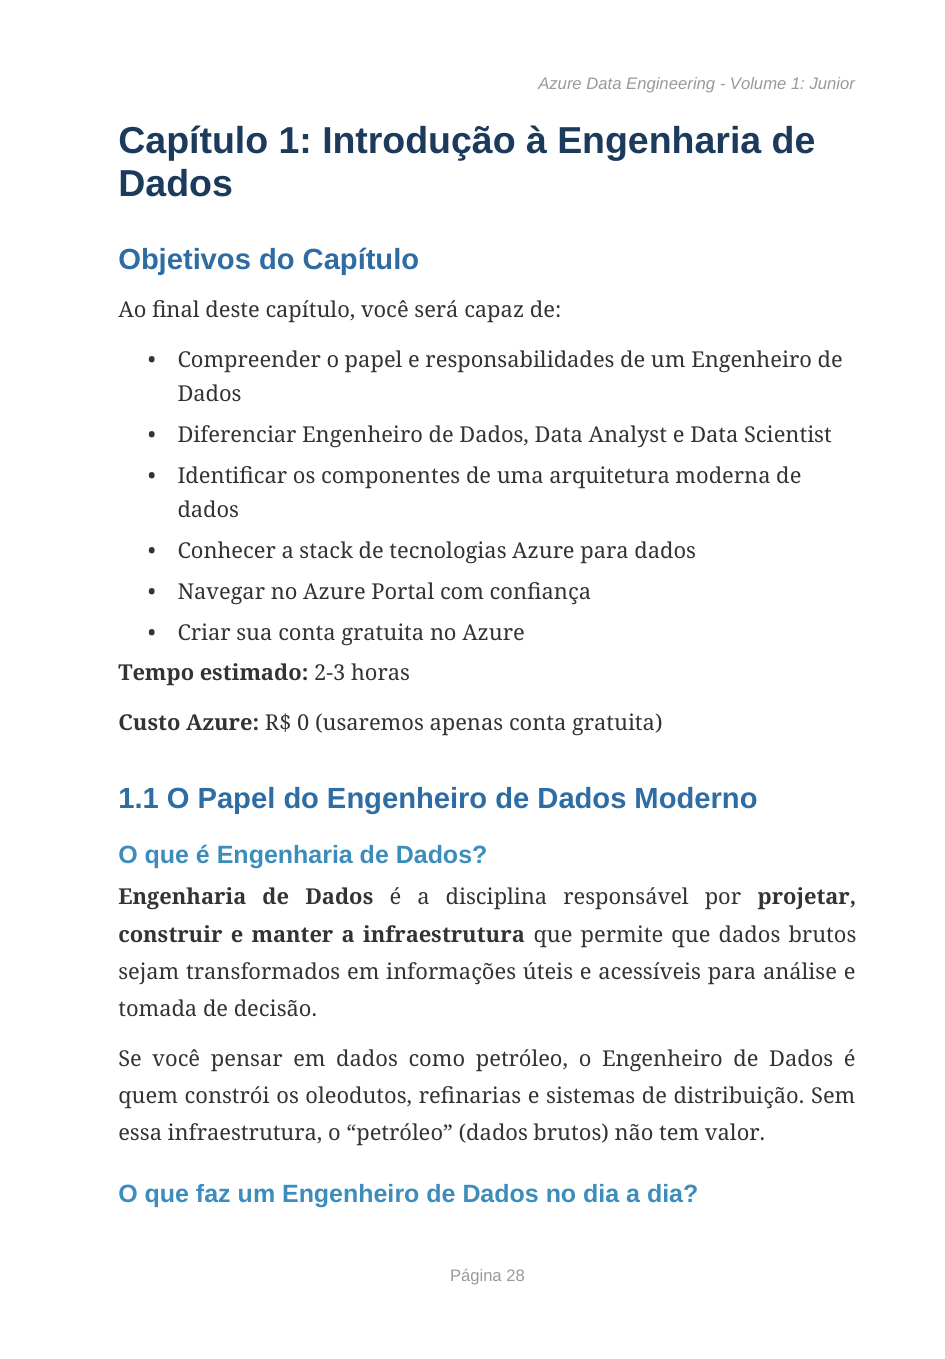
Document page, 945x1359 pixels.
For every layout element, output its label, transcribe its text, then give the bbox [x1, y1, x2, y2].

subtitle 1.1 O Papel do Engenheiro de Dados Moderno [118, 782, 856, 815]
subtitle Capítulo 1: Introdução à Engenharia de Dados [118, 118, 856, 204]
list Diferenciar Engenheiro de Dados, Data Analyst e Data Scientist [148, 419, 856, 449]
text Custo Azure: R$ 0 (usaremos apenas conta gratuita) [118, 707, 856, 737]
list Criar sua conta gratuita no Azure [148, 616, 856, 646]
list Compreender o papel e responsabilidades de um Engenheiro de Dados [148, 344, 856, 408]
subtitle O que faz um Engenheiro de Dados no dia a dia? [118, 1179, 856, 1208]
text Se você pensar em dados como petróleo, o Engenheiro de Dados é quem constrói os oleodutos, refinarias e sistemas de distribuição. Sem essa infraestrutura, o “petróleo” (dados brutos) não tem valor. [118, 1043, 856, 1147]
list Identificar os componentes de uma arquitetura moderna de dados [148, 460, 856, 524]
text Ao final deste capítulo, você será capaz de: [118, 294, 856, 324]
text Tempo estimado: 2-3 horas [118, 657, 856, 687]
text Engenharia de Dados é a disciplina responsável por projetar, construir e manter a infraestrutura que permite que dados brutos sejam transformados em informações úteis e acessíveis para análise e tomada de decisão. [118, 881, 856, 1023]
subtitle Objetivos do Capítulo [118, 242, 856, 275]
list Conhecer a stack de tecnologias Azure para dados [148, 535, 856, 565]
list Navegar no Azure Portal com confiança [148, 576, 856, 606]
subtitle O que é Engenharia de Dados? [118, 840, 856, 869]
